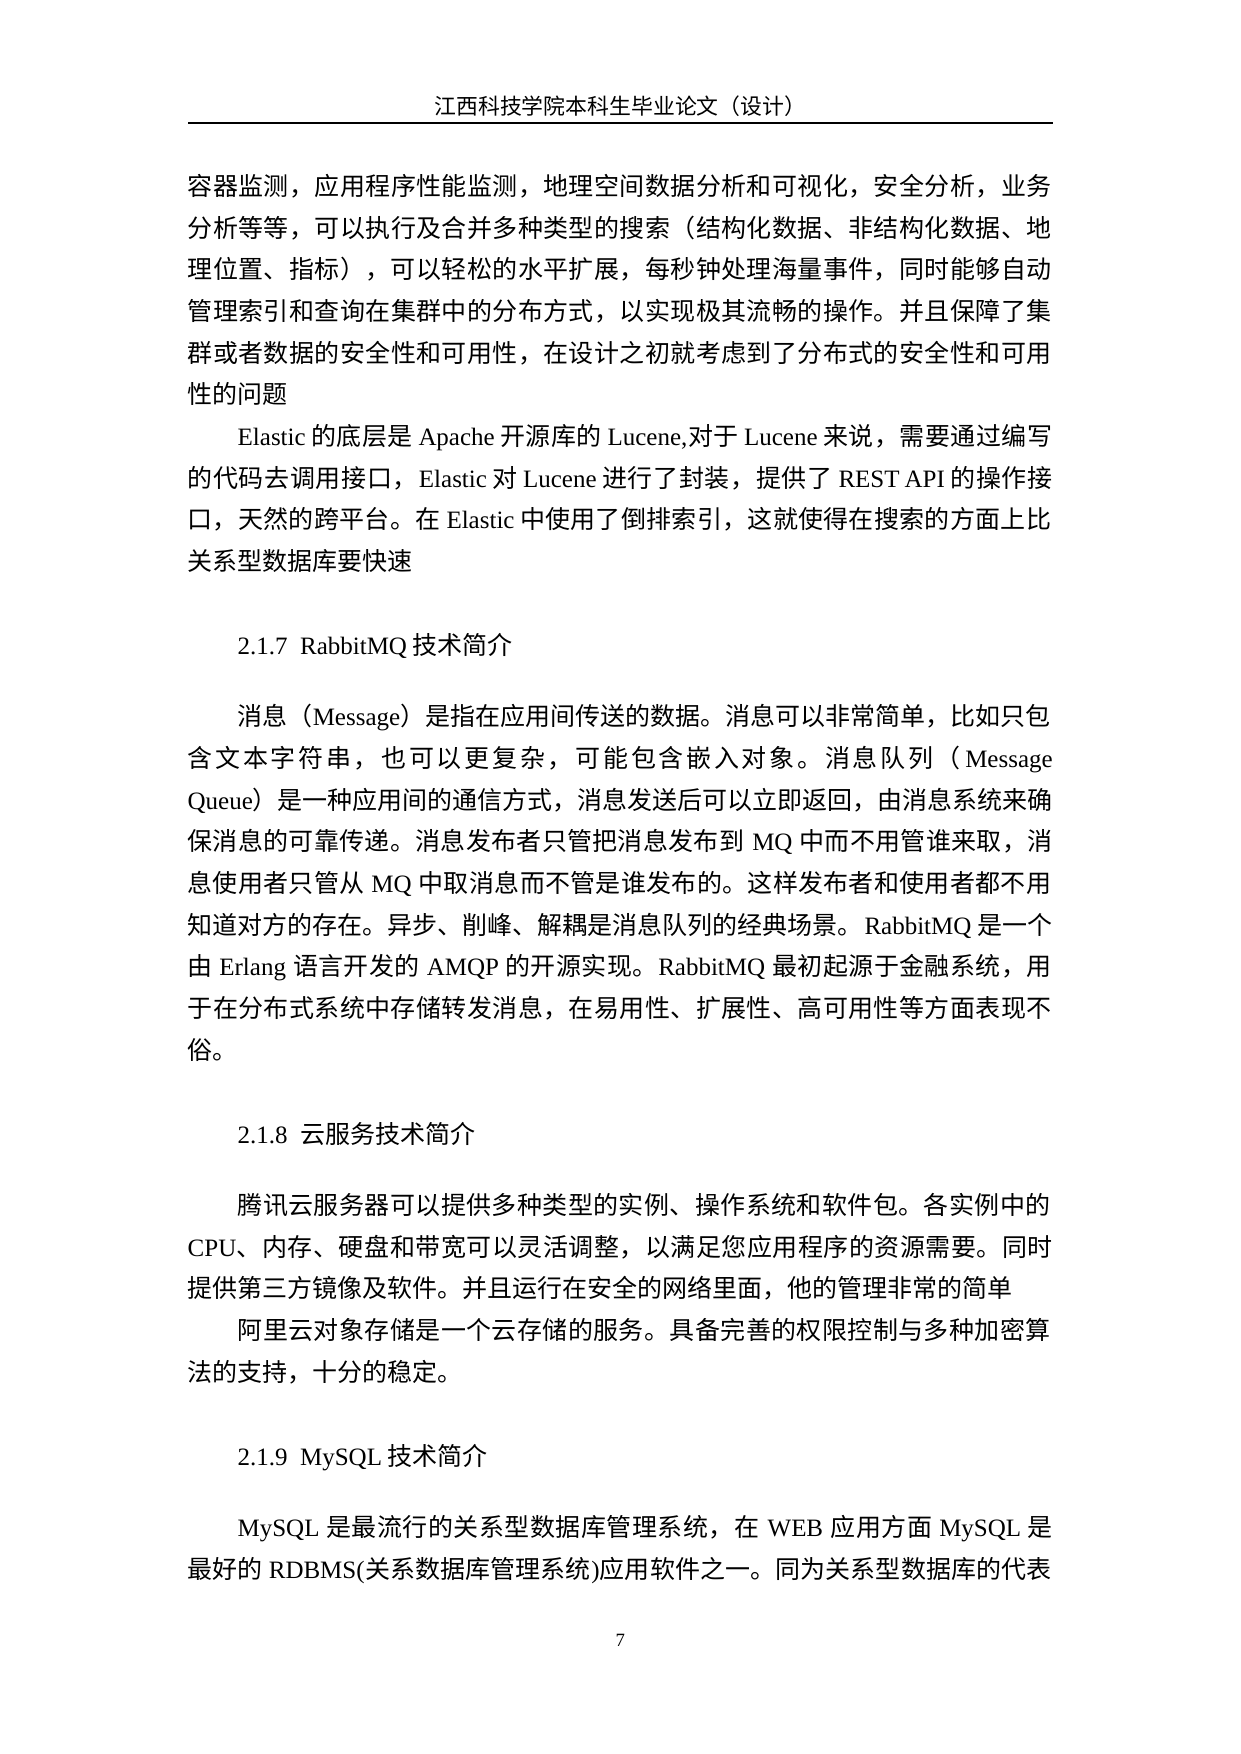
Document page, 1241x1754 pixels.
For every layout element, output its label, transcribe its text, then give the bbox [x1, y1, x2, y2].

text 腾讯云服务器可以提供多种类型的实例、操作系统和软件包。各实例中的 CPU、内存、硬盘和带宽可以灵活调整，以满足您应用程序的资源需要。同时提供第三方镜像及软件。并且运行在安全的网络里面，他的管理非常的简单 [187, 1181, 1053, 1306]
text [187, 162, 1053, 412]
text 消息（Message）是指在应用间传送的数据。消息可以非常简单，比如只包含文本字符串，也可以更复杂，可能包含嵌入对象。消息队列（Message Queue）是一种应用间的通信方式，消息发送后可以立即返回，由消息系统来确保消息的可靠传递。消息发布者只管把消息发布到 MQ 中而不用管谁来取，消息使用者只管从 MQ 中取消息而不管是谁发布的。这样发布者和使用者都不用知道对方的存在。异步、削峰、解耦是消息队列的经典场景。RabbitMQ 是一个由 Erlang 语言开发的 AMQP 的开源实现。RabbitMQ 最初起源于金融系统，用于在分布式系统中存储转发消息，在易用性、扩展性、高可用性等方面表现不俗。 [187, 692, 1053, 1067]
subtitle 2.1.8 云服务技术简介 [187, 1100, 1053, 1165]
text 阿里云对象存储是一个云存储的服务。具备完善的权限控制与多种加密算法的支持，十分的稳定。 [187, 1306, 1053, 1389]
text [187, 1503, 1053, 1587]
subtitle 2.1.7 RabbitMQ技术简介 [187, 611, 1053, 676]
text Elastic的底层是Apache开源库的Lucene,对于Lucene来说，需要通过编写的代码去调用接口，Elastic对Lucene进行了封装，提供了REST API的操作接口，天然的跨平台。在Elastic中使用了倒排索引，这就使得在搜索的方面上比关系型数据库要快速 [187, 412, 1053, 579]
subtitle 2.1.9 MySQL技术简介 [187, 1422, 1053, 1487]
